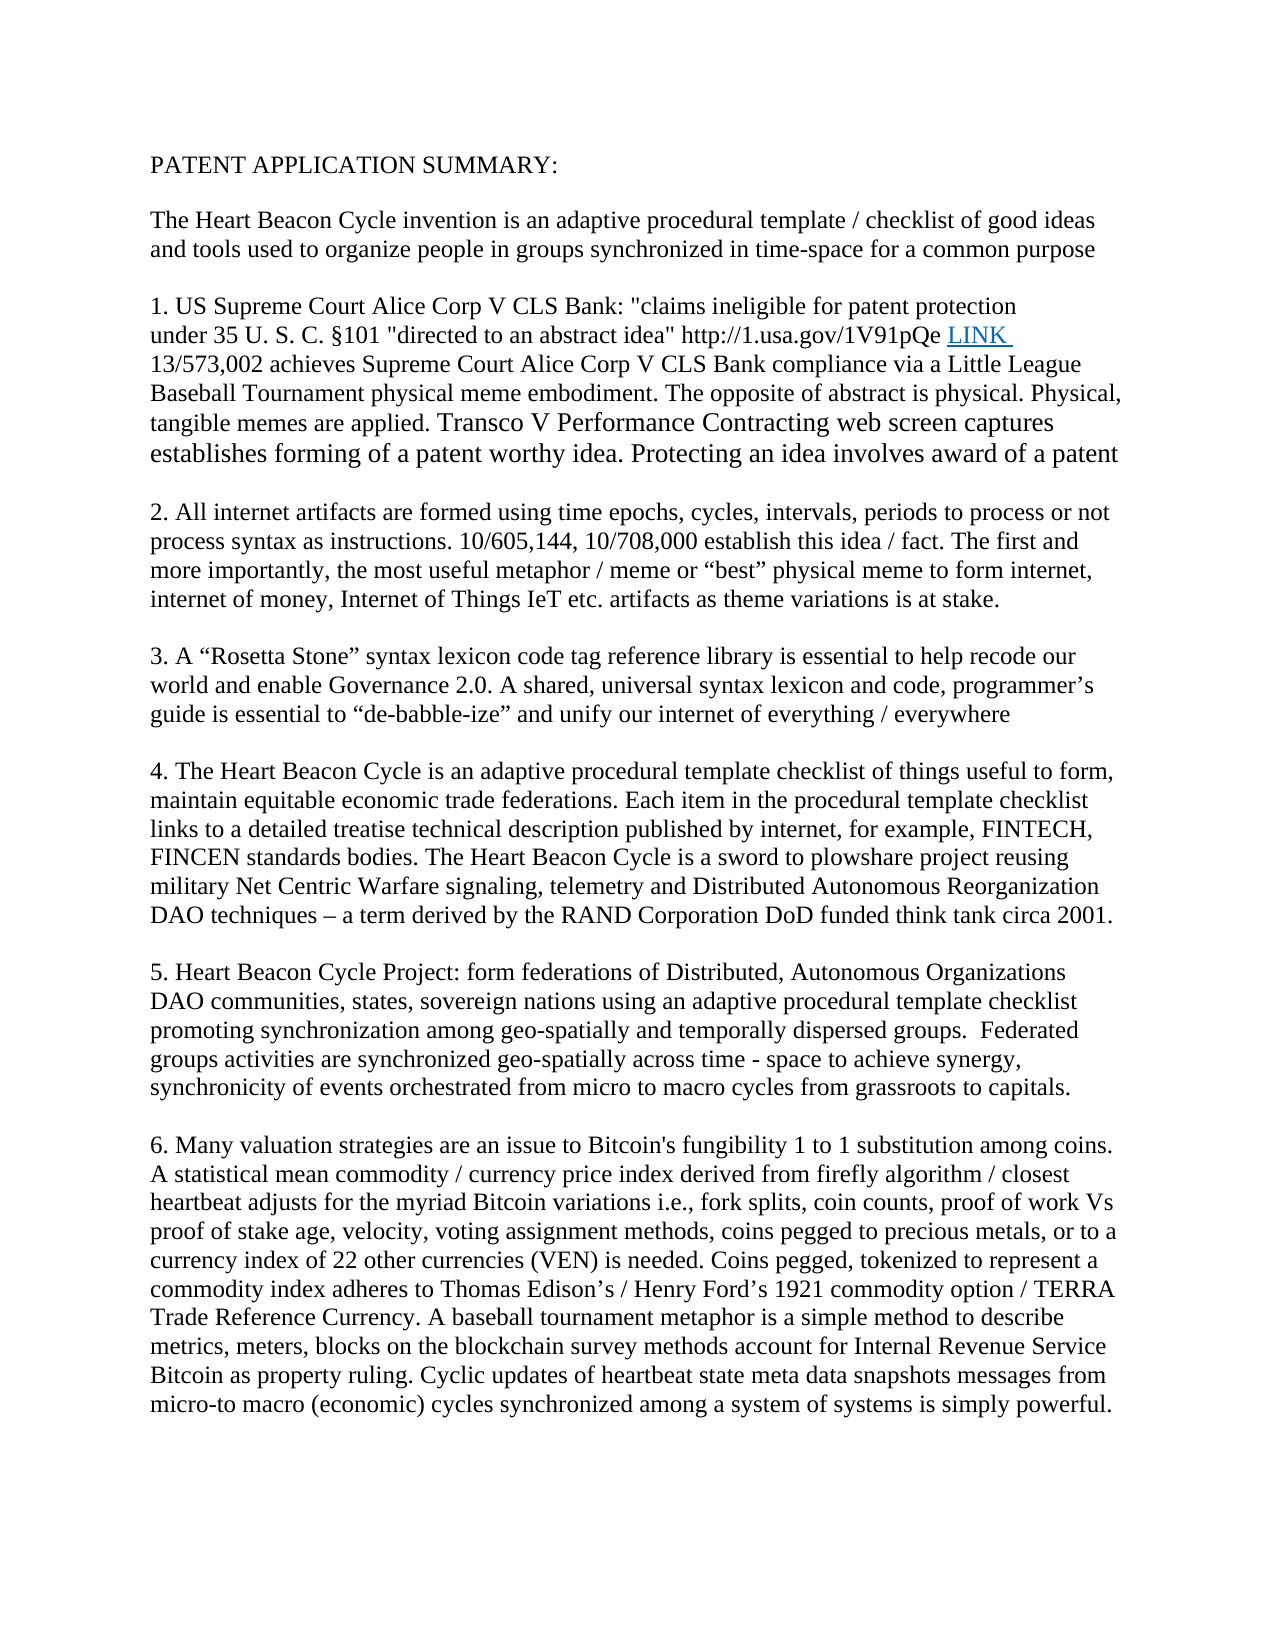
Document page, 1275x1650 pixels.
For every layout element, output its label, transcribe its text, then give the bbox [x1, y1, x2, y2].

list 1. US Supreme Court Alice Corp V CLS Bank: "claims ineligible for patent protection under 35 U. S. C. §101 "directed to an abstract idea" http://1.usa.gov/1V91pQe LINK 13/573,002 achieves Supreme Court Alice Corp V CLS Bank compliance via a Little League Baseball Tournament physical meme embodiment. The opposite of abstract is physical. Physical, tangible memes are applied. Transco V Performance Contracting web screen captures establishes forming of a patent worthy idea. Protecting an idea involves award of a patent [150, 291, 1125, 469]
list 3. A “Rosetta Stone” syntax lexicon code tag reference library is essential to help recode our world and enable Governance 2.0. A shared, universal syntax lexicon and code, programmer’s guide is essential to “de-babble-ize” and unify our internet of everything / everywhere [150, 641, 1125, 727]
text PATENT APPLICATION SUMMARY: [150, 150, 1125, 205]
text 5. Heart Beacon Cycle Project: form federations of Distributed, Autonomous Organizations DAO communities, states, sovereign nations using an adaptive procedural template checklist promoting synchronization among geo-spatially and temporally dispersed groups. Federated groups activities are synchronized geo-spatially across time - space to achieve synergy, synchronicity of events orchestrated from micro to macro cycles from grassroots to capitals. [150, 957, 1125, 1101]
text The Heart Beacon Cycle invention is an adaptive procedural template / checklist of good ideas and tools used to organize people in groups synchronized in time-space for a common purpose [150, 205, 1125, 263]
list 6. Many valuation strategies are an issue to Bitcoin's fungibility 1 to 1 substitution among coins. A statistical mean commodity / currency price index derived from firefly algorithm / closest heartbeat adjusts for the myriad Bitcoin variations i.e., fork splits, coin counts, proof of work Vs proof of stake age, velocity, voting assignment methods, coins pegged to precious metals, or to a currency index of 22 other currencies (VEN) is needed. Coins pegged, tokenized to represent a commodity index adheres to Thomas Edison’s / Henry Ford’s 1921 commodity option / TERRA Trade Reference Currency. A baseball tournament metaphor is a simple method to describe metrics, meters, blocks on the blockchain survey methods account for Internal Revenue Service Bitcoin as property ruling. Cyclic updates of heartbeat state meta data snapshots messages from micro-to macro (economic) cycles synchronized among a system of systems is simply powerful. [150, 1130, 1125, 1417]
list 2. All internet artifacts are formed using time epochs, cycles, intervals, periods to process or not process syntax as instructions. 10/605,144, 10/708,000 establish this idea / fact. The first and more importantly, the most useful metaphor / meme or “best” physical meme to form internet, internet of money, Internet of Things IeT etc. artifacts as theme variations is at stake. [150, 497, 1125, 612]
list 4. The Heart Beacon Cycle is an adaptive procedural template checklist of things useful to form, maintain equitable economic trade federations. Each item in the procedural template checklist links to a detailed treatise technical description published by internet, for example, FINTECH, FINCEN standards bodies. The Heart Beacon Cycle is a sword to plowshare project reusing military Net Centric Warfare signaling, telemetry and Distributed Autonomous Reorganization DAO techniques – a term derived by the RAND Corporation DoD funded think tank circa 2001. [150, 756, 1125, 929]
